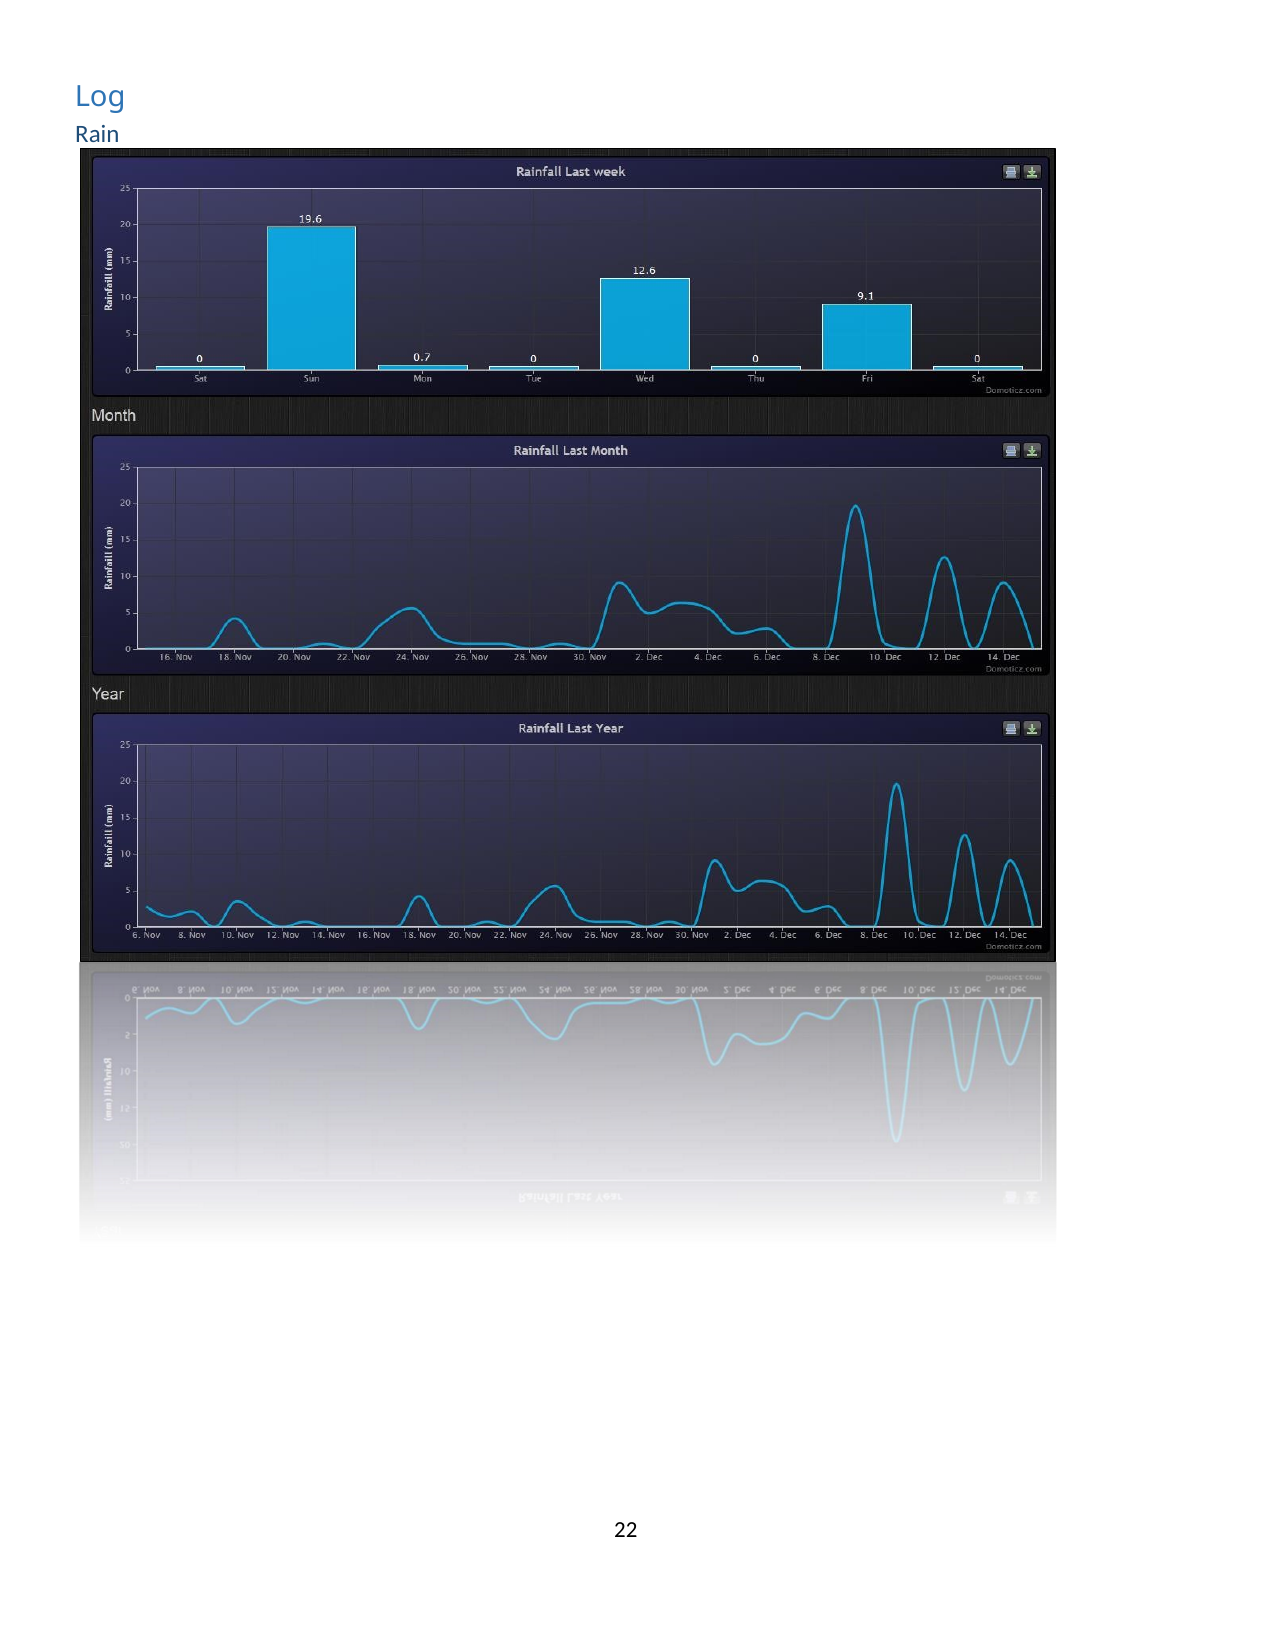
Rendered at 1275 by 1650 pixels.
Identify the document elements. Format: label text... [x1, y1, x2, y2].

picture [81, 149, 1054, 961]
subtitle Log [74, 75, 1200, 115]
picture [78, 960, 1057, 1247]
